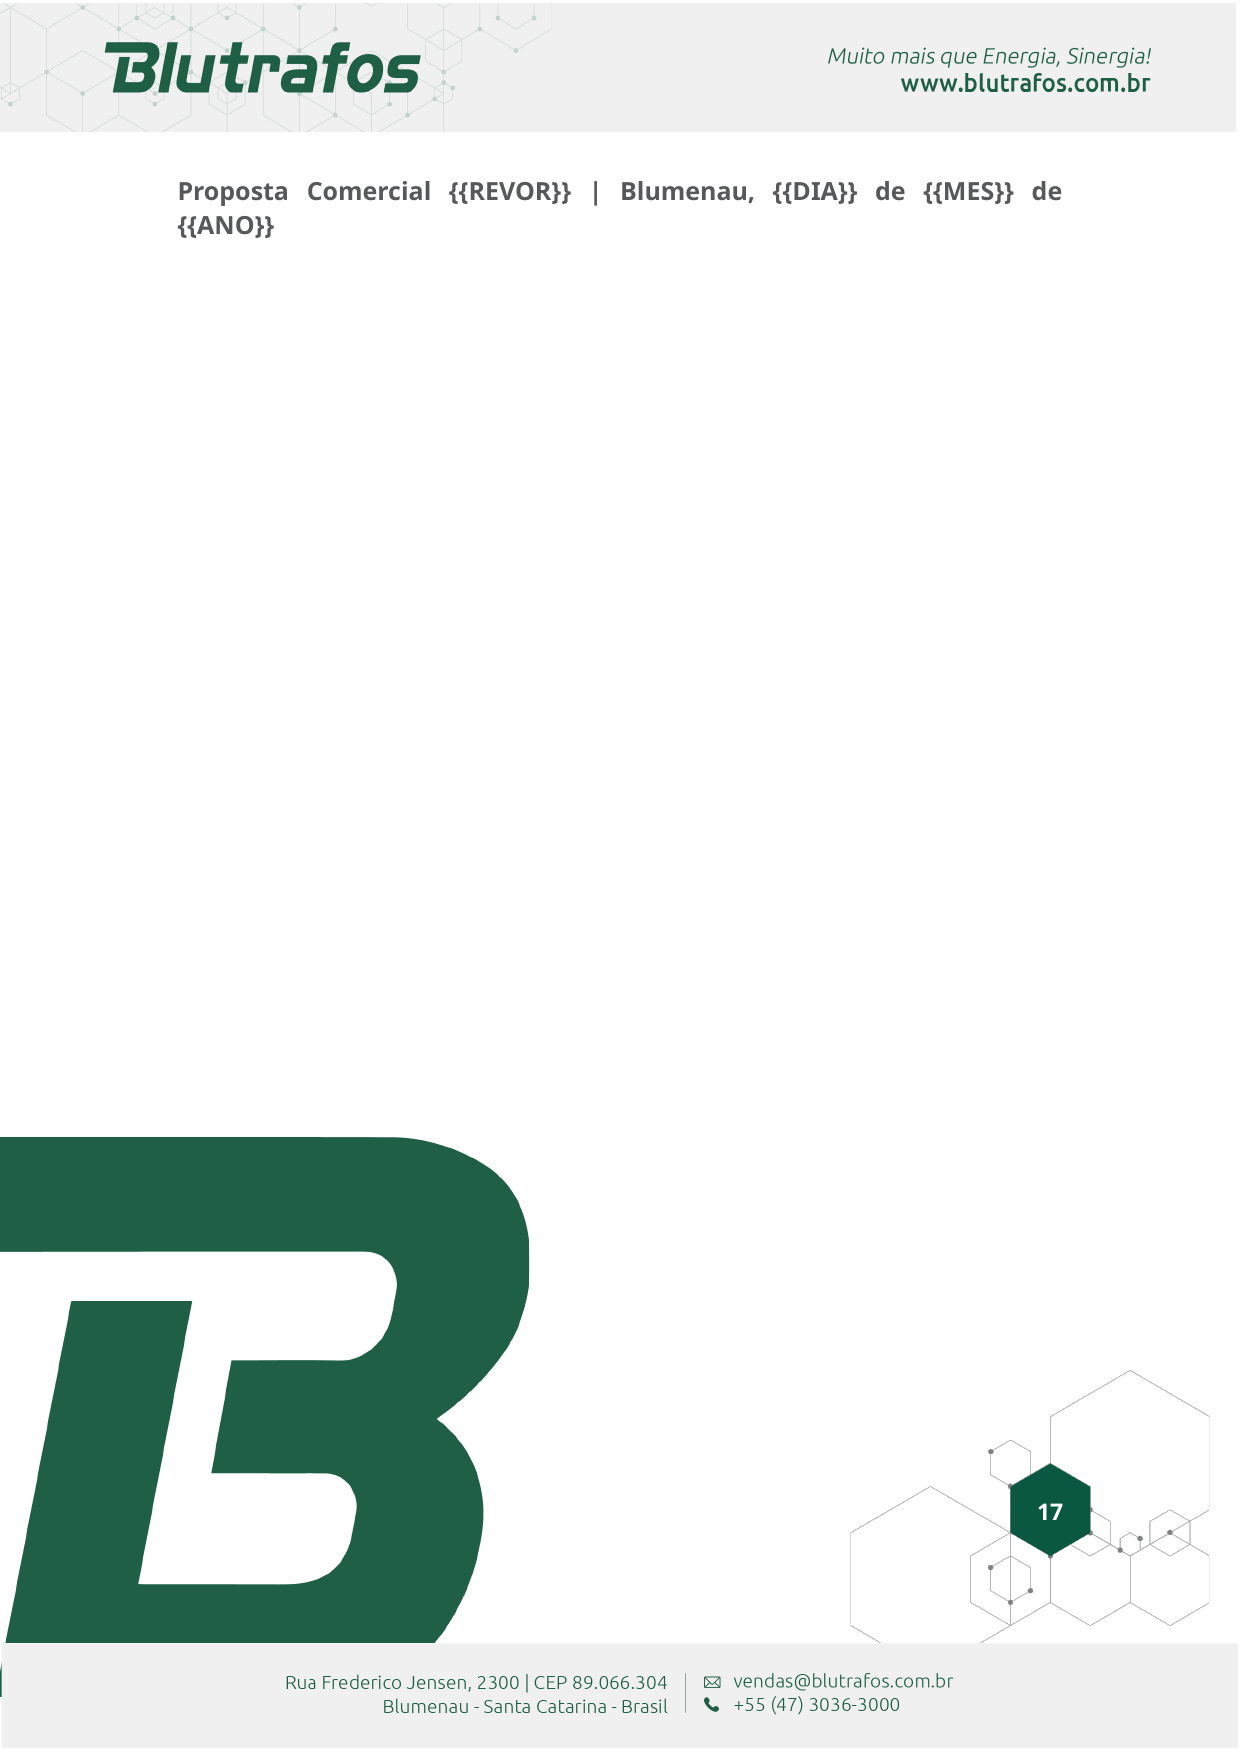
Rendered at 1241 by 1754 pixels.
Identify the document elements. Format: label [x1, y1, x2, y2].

picture [0, 1137, 1239, 1748]
picture [0, 3, 1236, 132]
